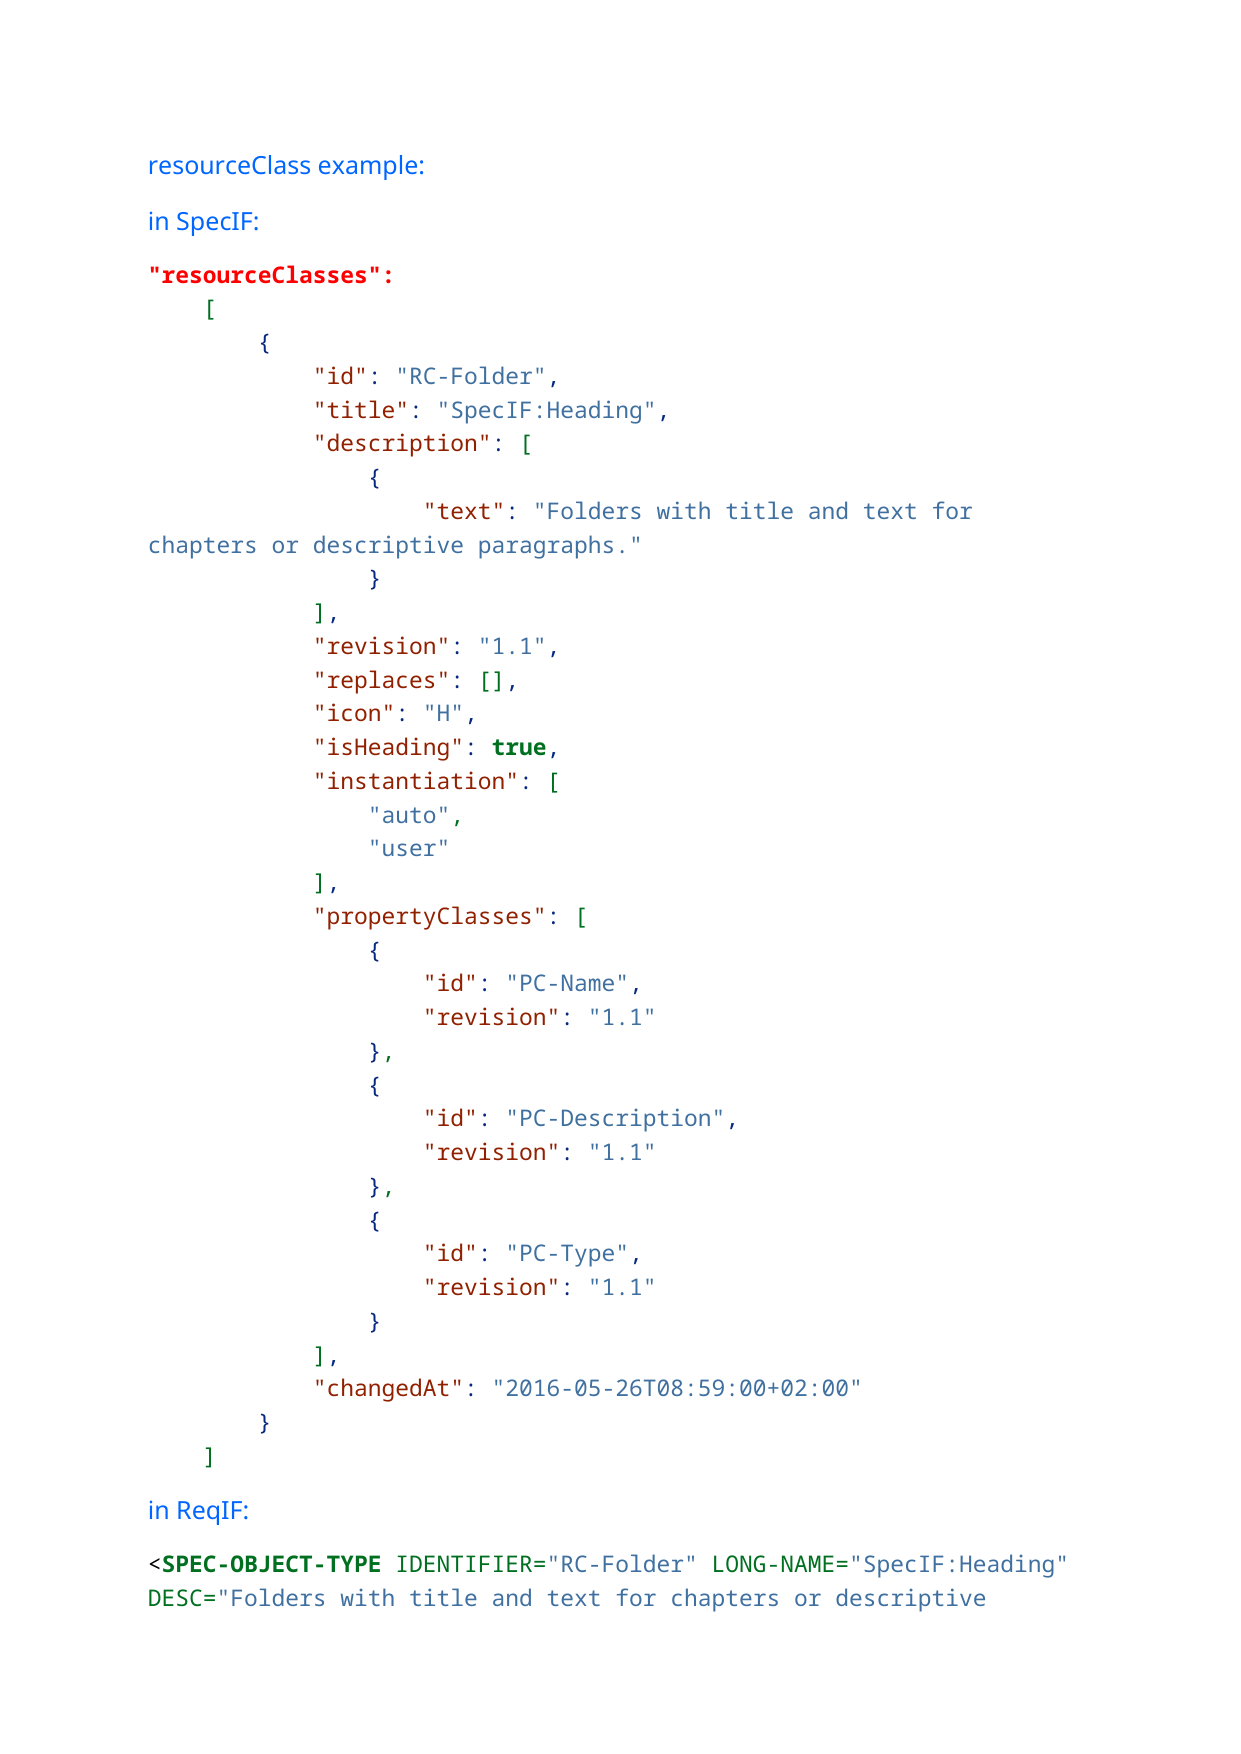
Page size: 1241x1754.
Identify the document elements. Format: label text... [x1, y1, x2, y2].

text resourceClass example: [148, 148, 1093, 182]
text in ReqIF: [148, 1492, 1093, 1526]
text "resourceClasses": [ { "id": "RC-Folder", "title": "SpecIF:Heading", "description": [ { "text": "Folders with title and text for chapters or descriptive paragraphs." } ], "revision": "1.1", "replaces": [], "icon": "H", "isHeading": true, "instantiation": [ "auto", "user" ], "propertyClasses": [ { "id": "PC-Name", "revision": "1.1" }, { "id": "PC-Description", "revision": "1.1" }, { "id": "PC-Type", "revision": "1.1" } ], "changedAt": "2016-05-26T08:59:00+02:00" } ] [148, 259, 1093, 1471]
text in SpecIF: [148, 203, 1093, 237]
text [148, 1548, 1093, 1613]
